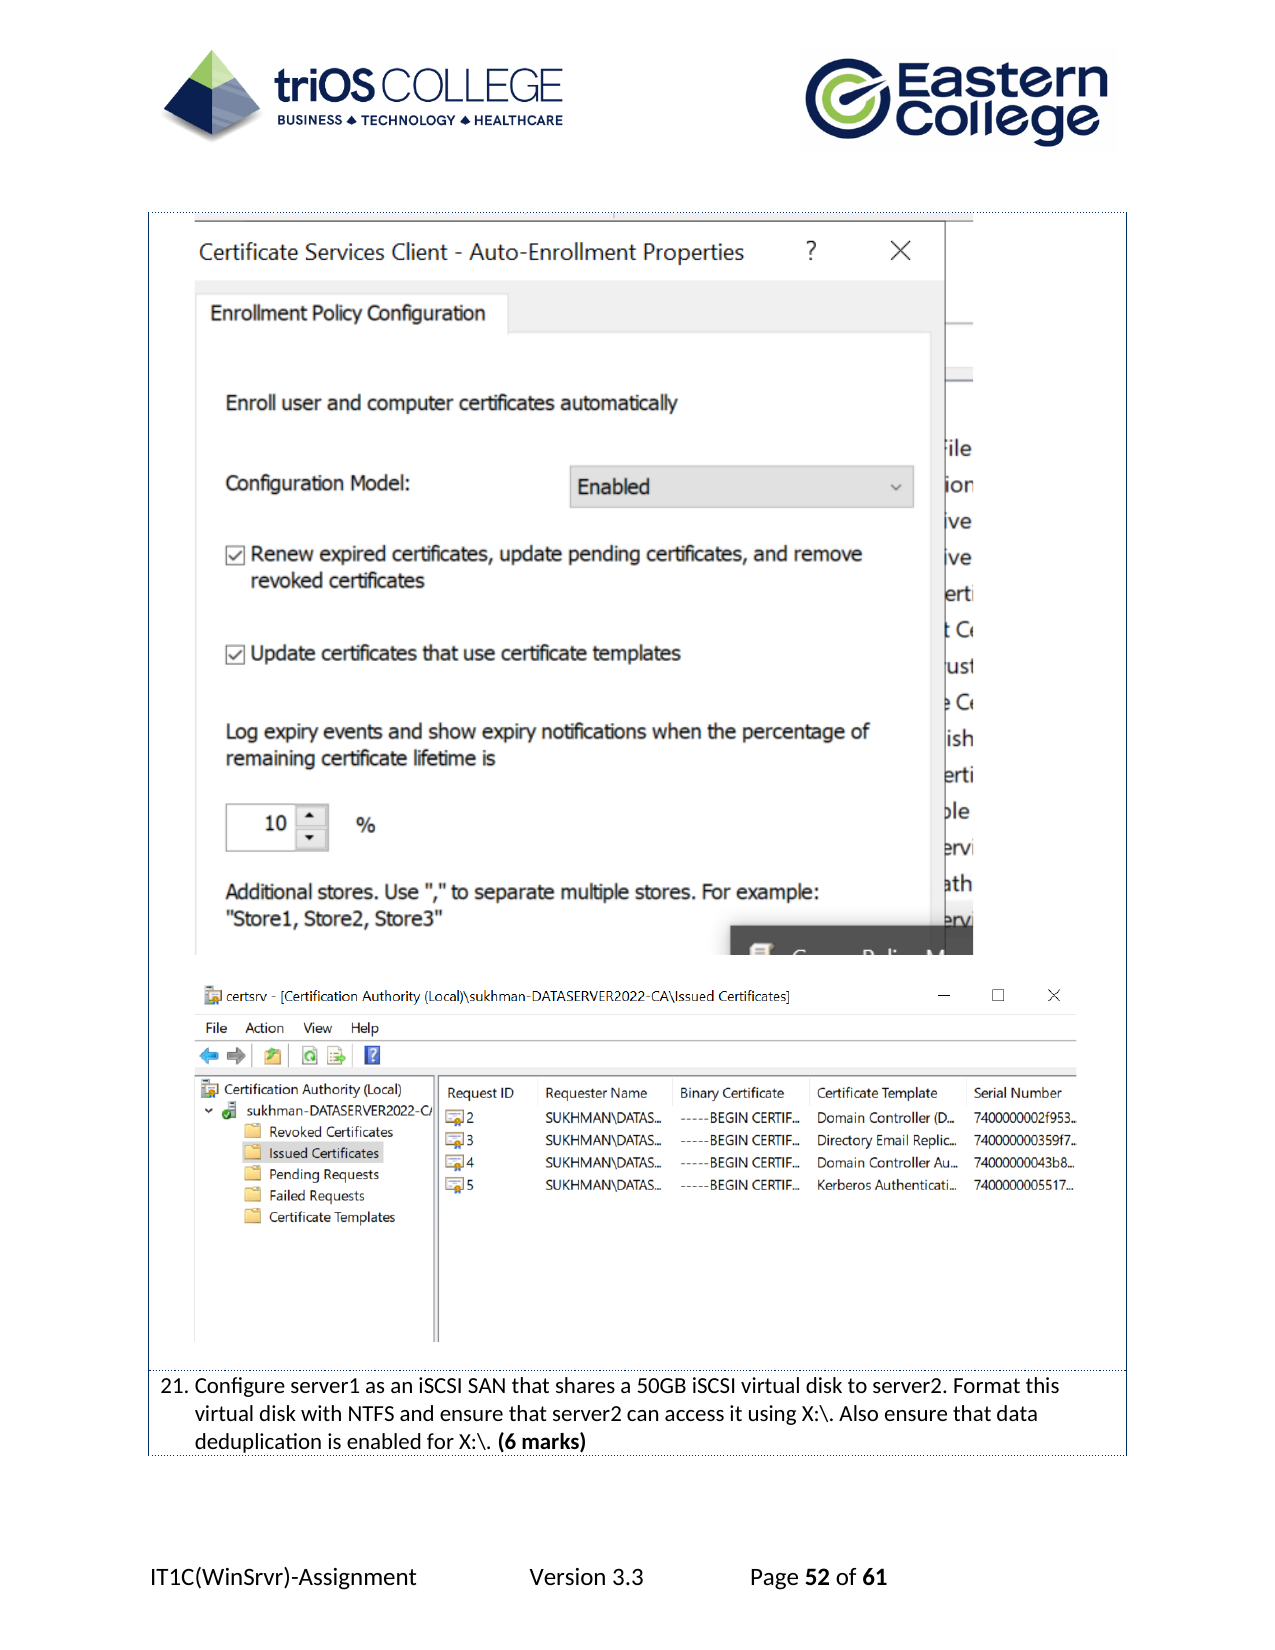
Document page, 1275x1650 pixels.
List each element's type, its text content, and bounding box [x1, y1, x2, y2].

picture [194, 982, 1077, 1342]
picture [194, 213, 974, 955]
table_cell Configure server1 as a CA that auto-enrolls all users and computers within the domain for generic user and computer certificates and test your results by restarting server2 and logging in as Administrator in the domain. In the Certification Authority console on server1, right-click Issued Certificates, click Export List and save the list as C:\project\certificates.txt. (4 marks) [149, 212, 1126, 1370]
picture [150, 45, 1125, 159]
